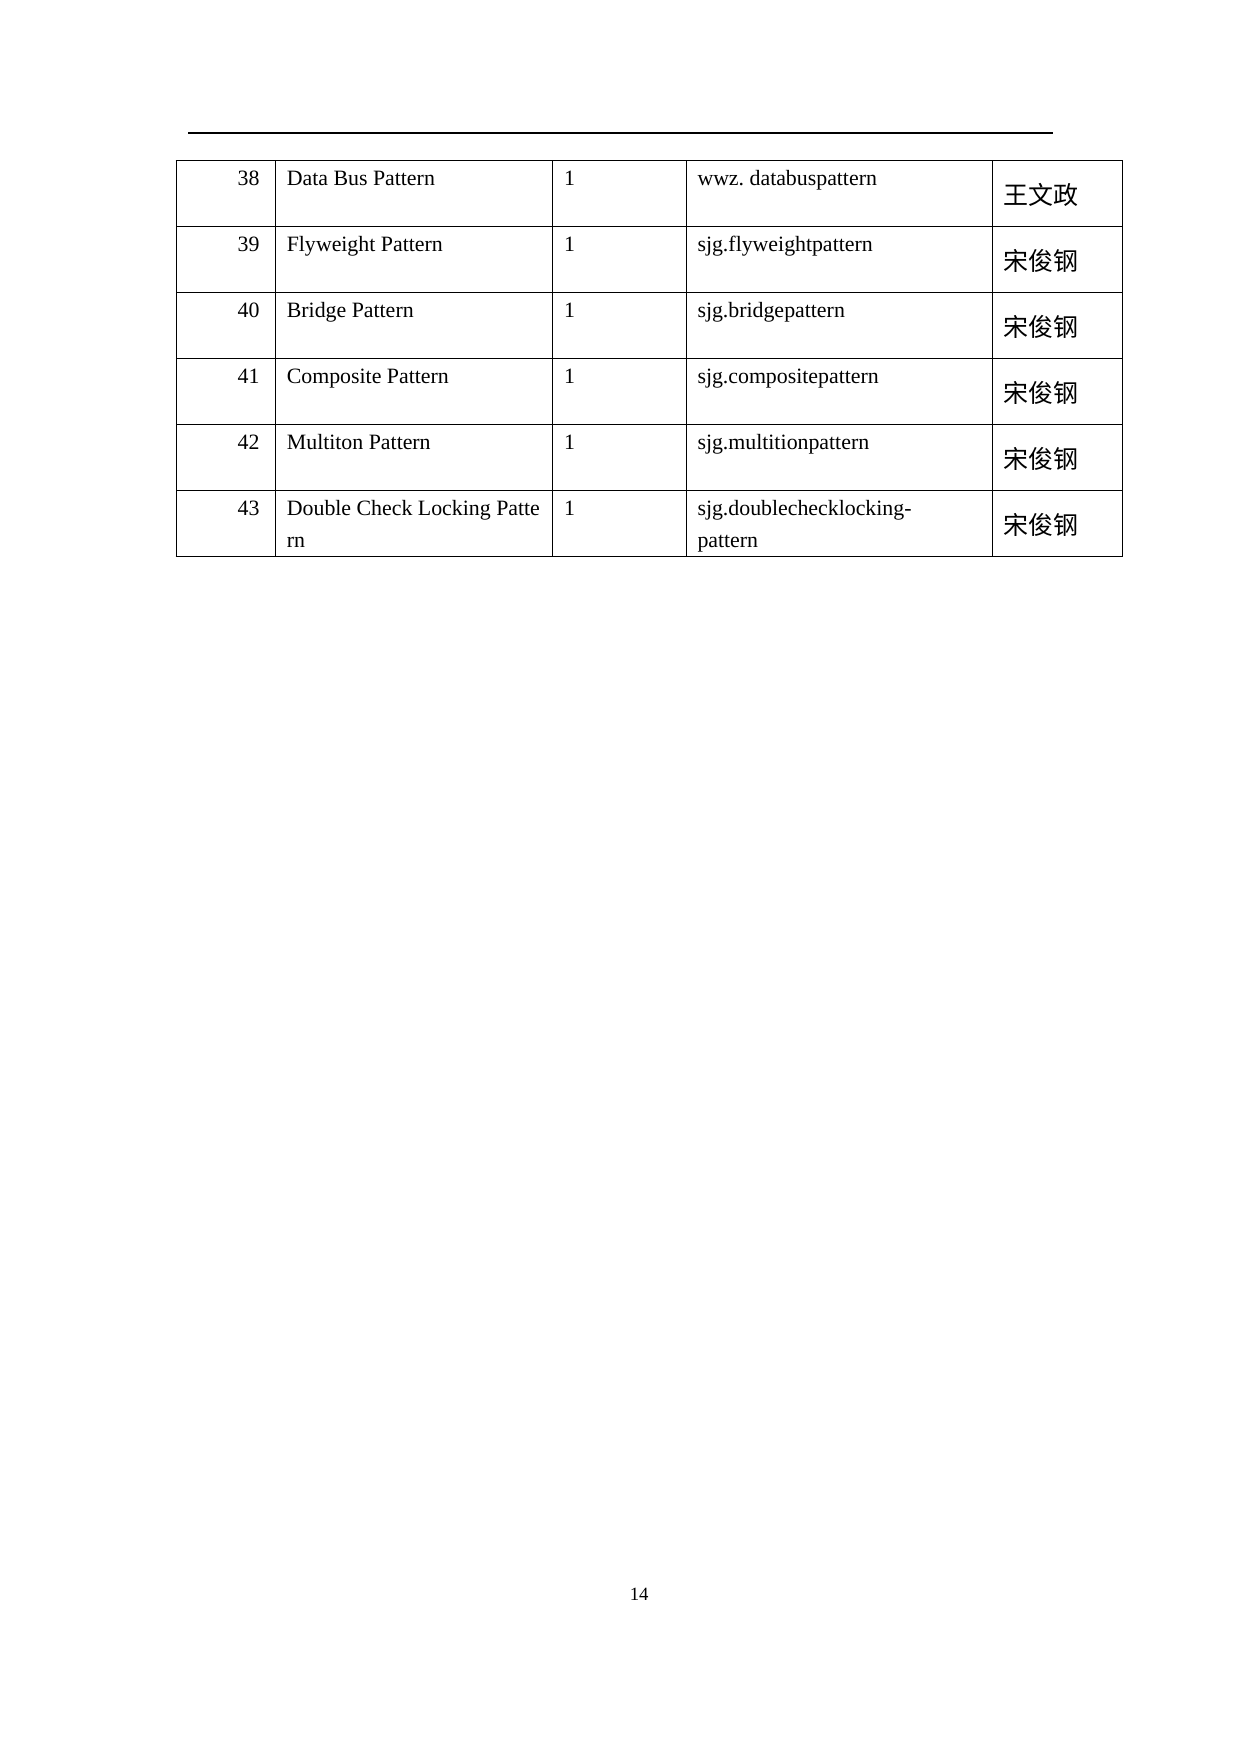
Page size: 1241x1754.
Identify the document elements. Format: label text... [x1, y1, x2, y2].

table_cell sjg.bridgepattern [687, 293, 992, 358]
table_cell sjg.compositepattern [687, 359, 992, 424]
table_cell 宋俊钢 [993, 425, 1122, 490]
table_cell 38 [177, 161, 275, 226]
table_cell 1 [553, 293, 686, 358]
table_cell 1 [553, 227, 686, 292]
table_cell sjg.multitionpattern [687, 425, 992, 490]
table_cell sjg.flyweightpattern [687, 227, 992, 292]
table_cell 39 [177, 227, 275, 292]
table_cell 宋俊钢 [993, 491, 1122, 556]
table_cell 1 [553, 359, 686, 424]
table_cell Composite Pattern [276, 359, 552, 424]
table_cell Flyweight Pattern [276, 227, 552, 292]
table_cell Data Bus Pattern [276, 161, 552, 226]
table_cell 1 [553, 425, 686, 490]
table_cell 宋俊钢 [993, 293, 1122, 358]
table_cell 王文政 [993, 161, 1122, 226]
table_cell 宋俊钢 [993, 227, 1122, 292]
table_cell 43 [177, 491, 275, 556]
table_cell 1 [553, 161, 686, 226]
table_cell Bridge Pattern [276, 293, 552, 358]
table_cell 40 [177, 293, 275, 358]
table_cell 41 [177, 359, 275, 424]
table_cell Double Check Locking Pattern [276, 491, 552, 556]
table_cell 1 [553, 491, 686, 556]
table_cell 42 [177, 425, 275, 490]
table_cell 宋俊钢 [993, 359, 1122, 424]
table_cell wwz. databuspattern [687, 161, 992, 226]
table_cell sjg.doublechecklocking- pattern [687, 491, 992, 556]
table_cell Multiton Pattern [276, 425, 552, 490]
